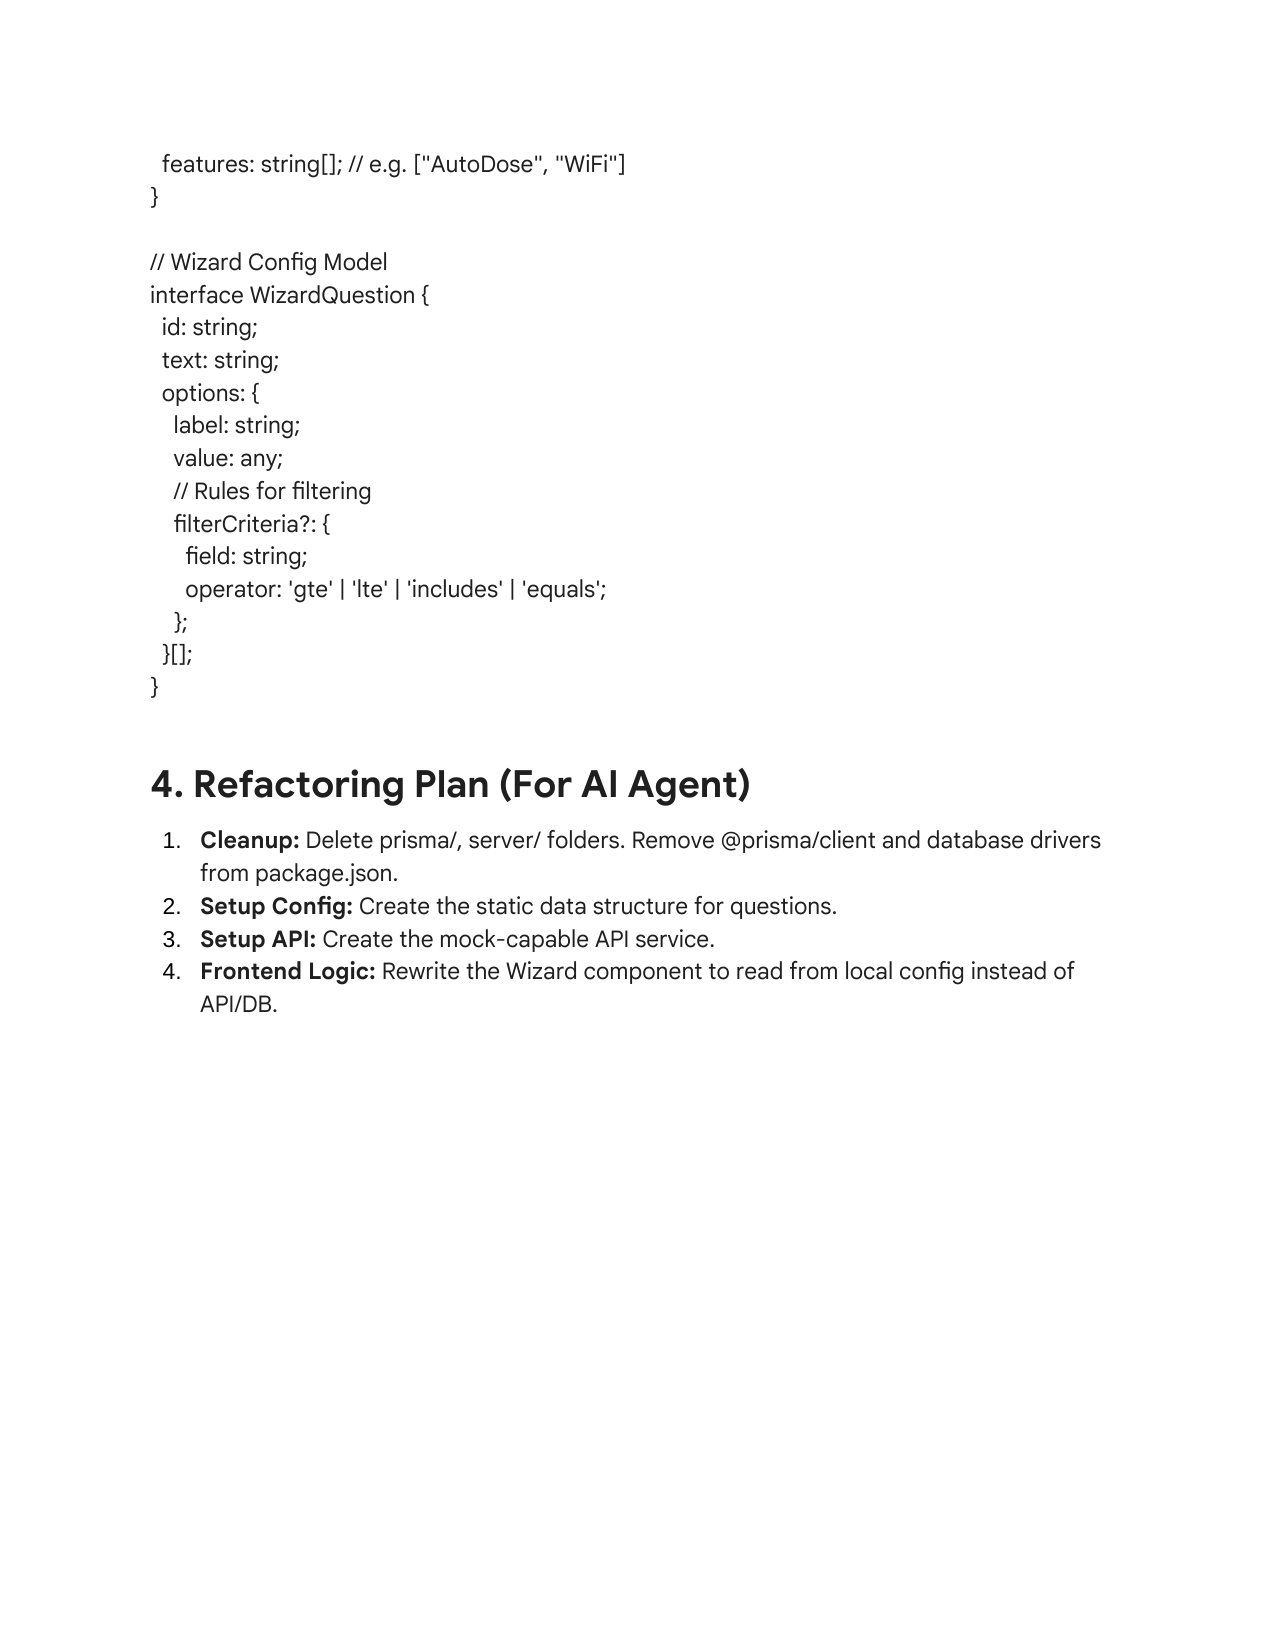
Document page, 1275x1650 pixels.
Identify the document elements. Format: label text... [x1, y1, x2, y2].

list Setup Config: Create the static data structure for questions. [162, 892, 1125, 921]
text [150, 150, 1125, 732]
list Frontend Logic: Rewrite the Wizard component to read from local config instead of API/DB. [162, 958, 1125, 1019]
list Cleanup: Delete prisma/, server/ folders. Remove @prisma/client and database drivers from package.json. [162, 827, 1125, 888]
list Setup API: Create the mock-capable API service. [162, 925, 1125, 954]
subtitle 4. Refactoring Plan (For AI Agent) [150, 761, 1125, 808]
